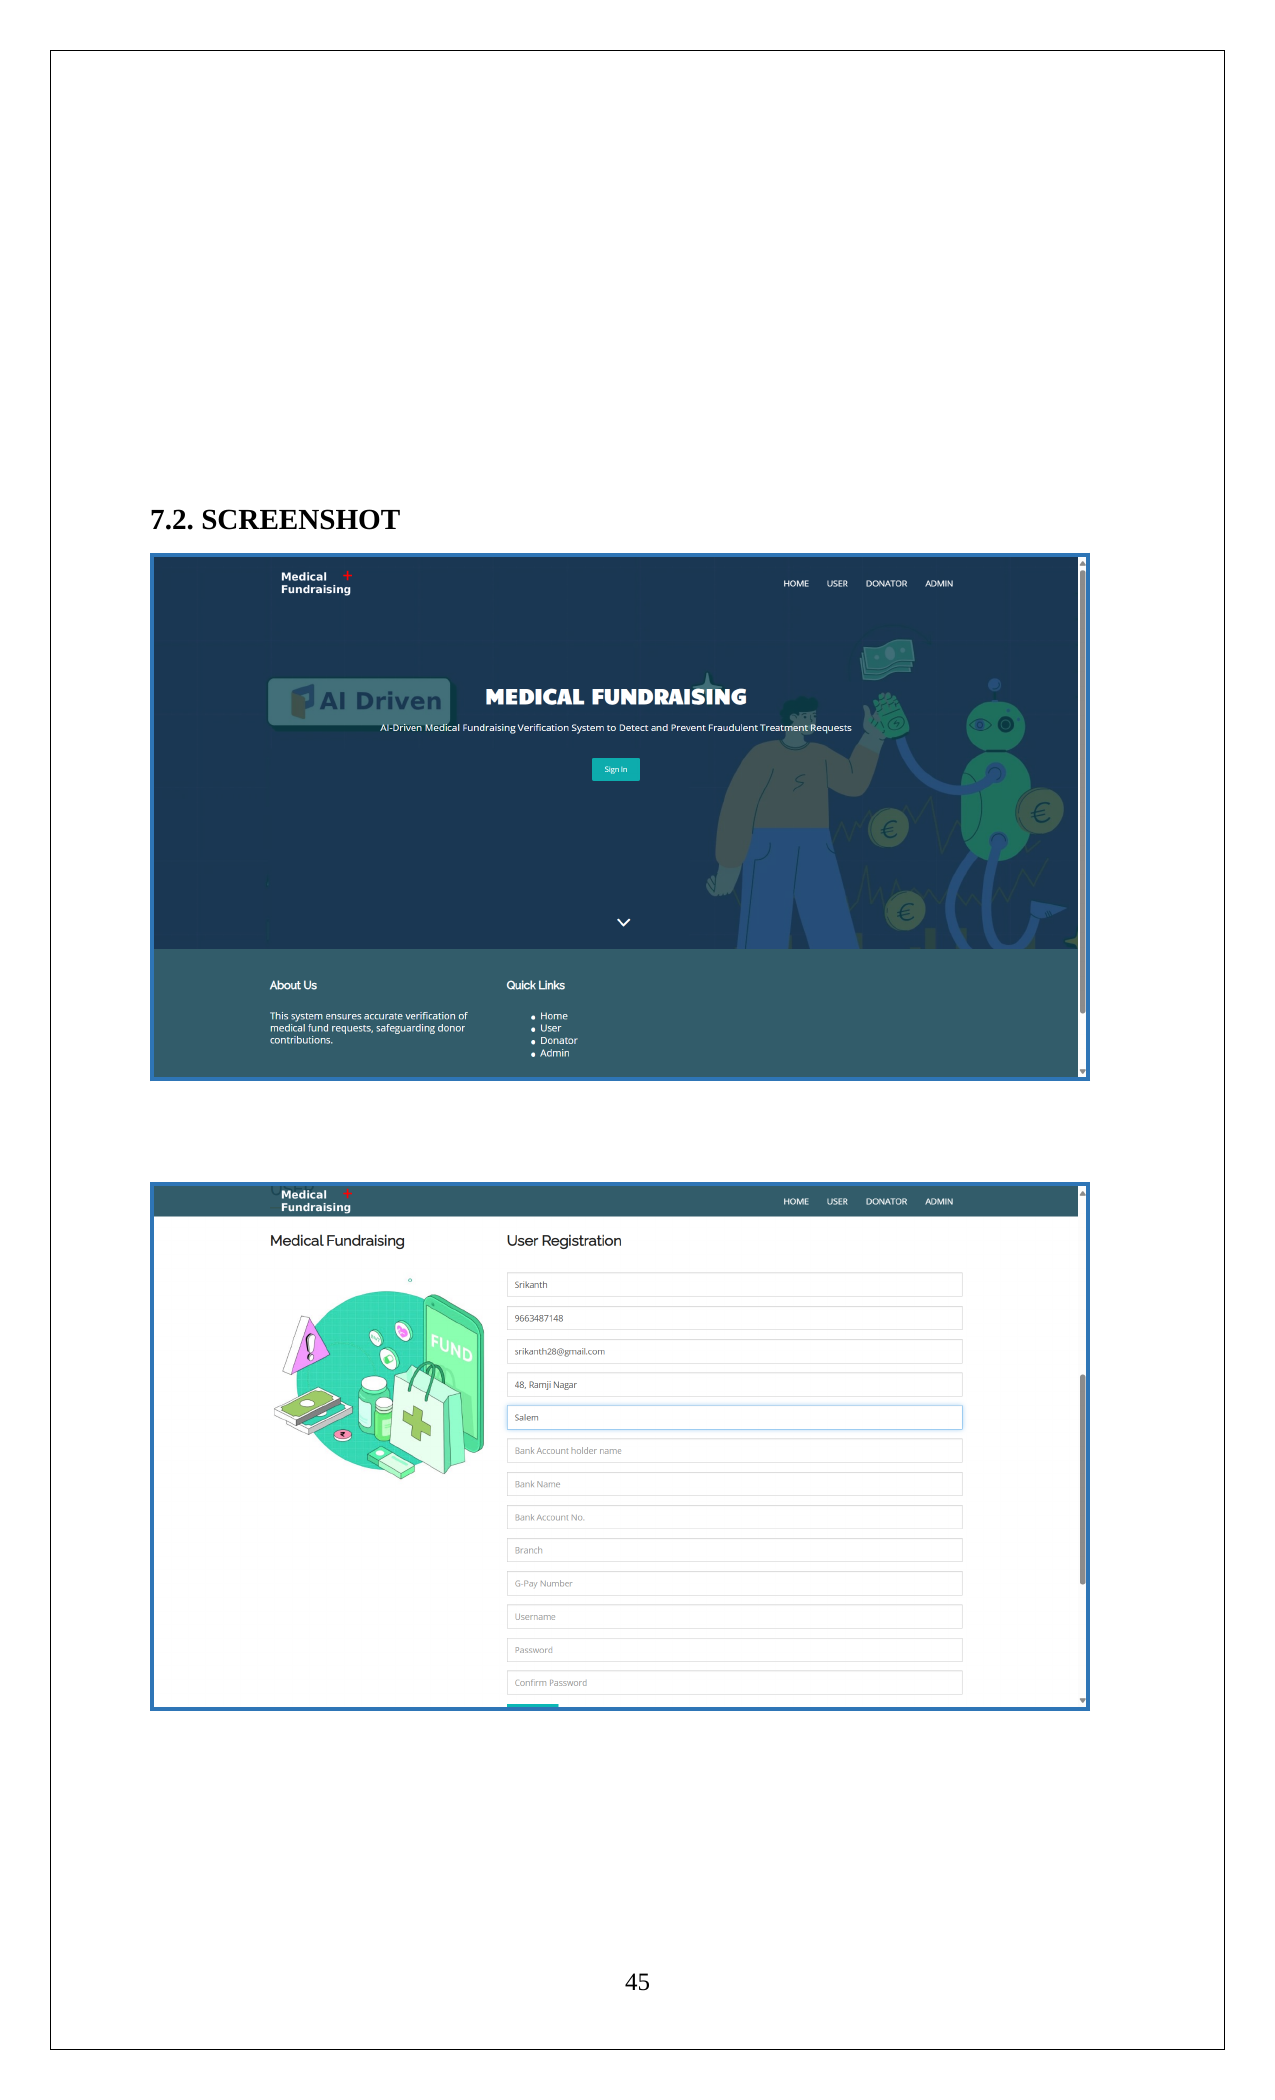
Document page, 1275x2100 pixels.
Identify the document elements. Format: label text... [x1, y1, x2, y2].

picture [154, 1186, 1086, 1707]
text 7.2. SCREENSHOT [150, 502, 1125, 536]
picture [154, 557, 1086, 1077]
